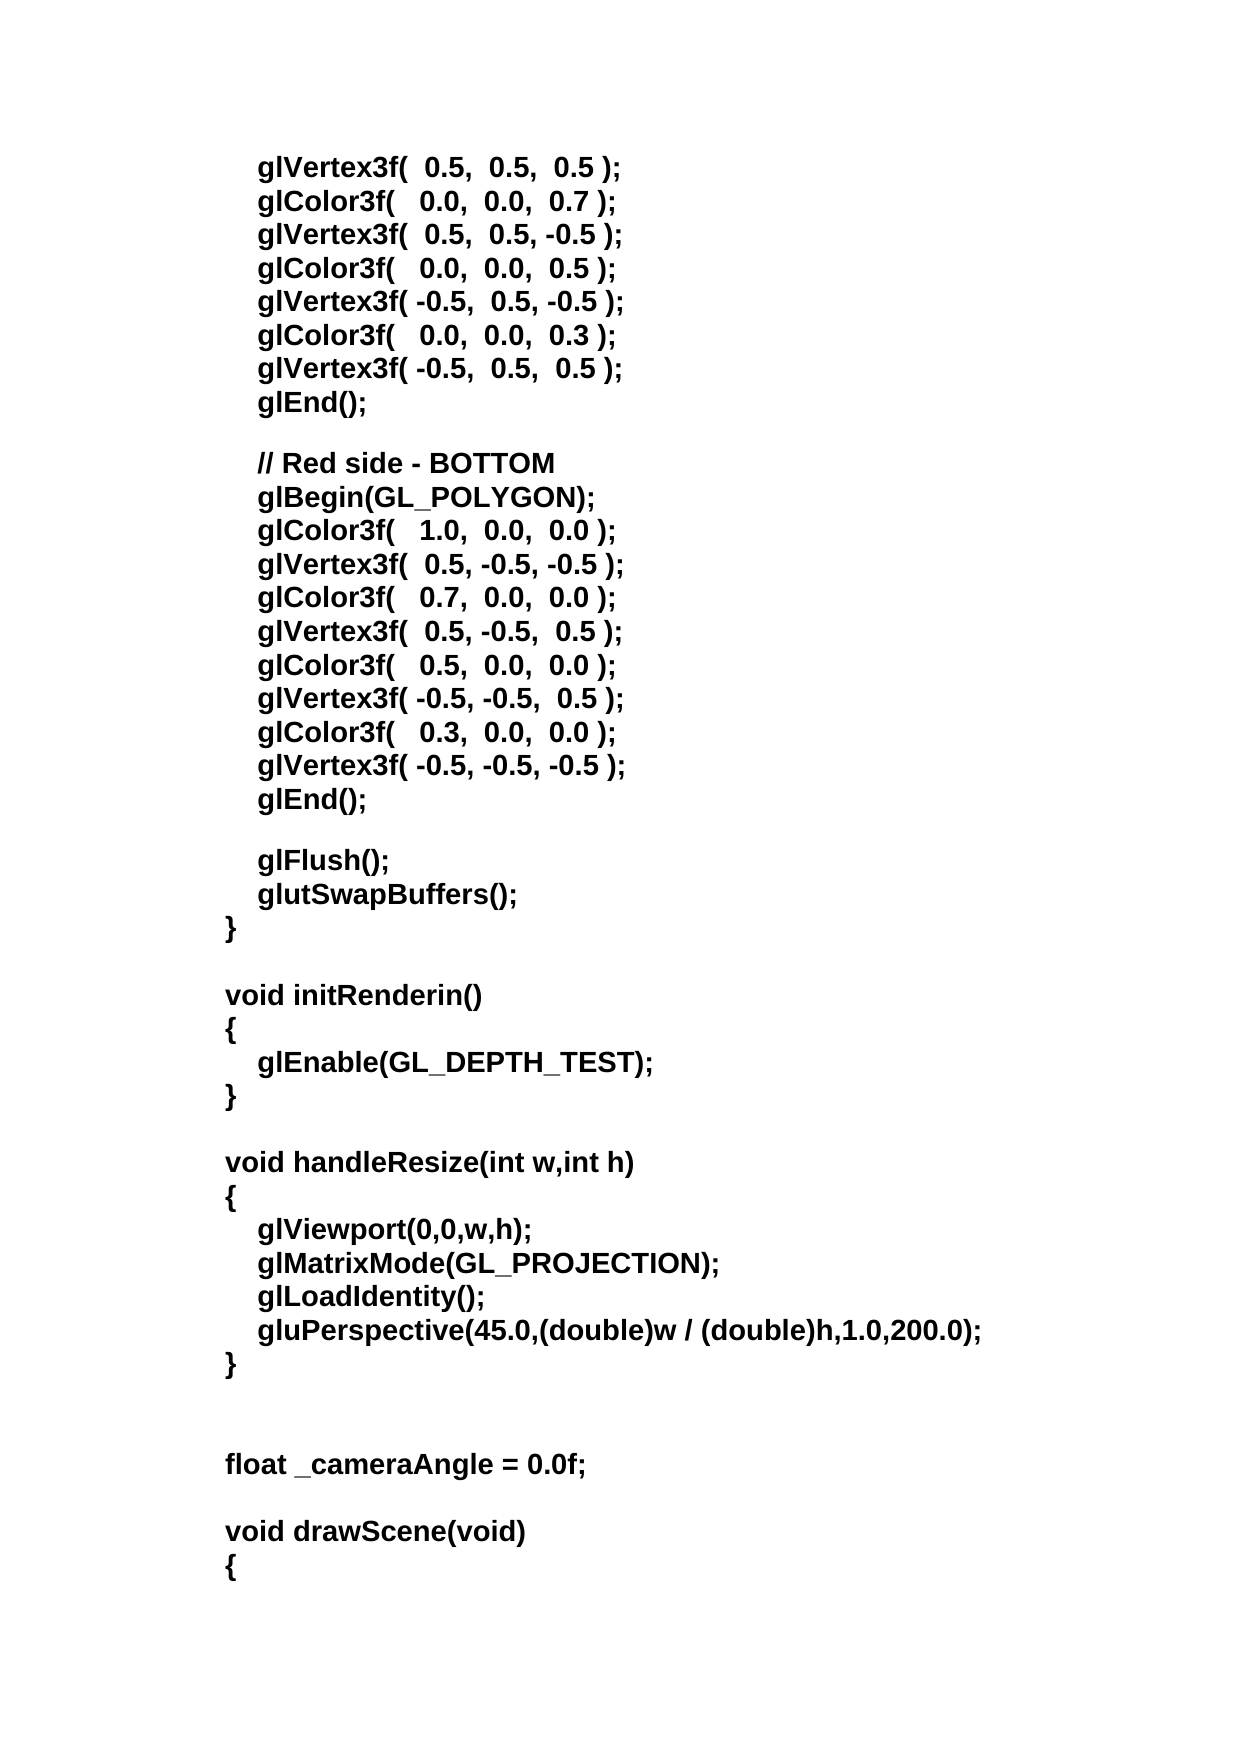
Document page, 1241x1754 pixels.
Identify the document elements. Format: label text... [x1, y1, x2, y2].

list glVertex3f( -0.5, 0.5, 0.5 ); [225, 351, 1090, 385]
list glEnd(); [225, 782, 1090, 815]
list glColor3f( 0.7, 0.0, 0.0 ); [225, 581, 1090, 614]
list glColor3f( 0.3, 0.0, 0.0 ); [225, 715, 1090, 748]
list { [225, 1548, 1090, 1581]
list glLoadIdentity(); [225, 1279, 1090, 1313]
list glViewport(0,0,w,h); [225, 1212, 1090, 1246]
list glEnd(); [225, 385, 1090, 418]
list glMatrixMode(GL_PROJECTION); [225, 1246, 1090, 1279]
list glColor3f( 0.0, 0.0, 0.3 ); [225, 318, 1090, 351]
list glVertex3f( 0.5, -0.5, -0.5 ); [225, 547, 1090, 581]
list { [225, 1011, 1090, 1044]
list // Red side - BOTTOM [225, 446, 1090, 480]
list gluPerspective(45.0,(double)w / (double)h,1.0,200.0); [225, 1313, 1090, 1346]
list glBegin(GL_POLYGON); [225, 480, 1090, 513]
list } [225, 910, 1090, 944]
list glVertex3f( -0.5, -0.5, -0.5 ); [225, 748, 1090, 782]
list glColor3f( 0.0, 0.0, 0.7 ); [225, 183, 1090, 217]
list } [225, 1078, 1090, 1112]
list glVertex3f( -0.5, -0.5, 0.5 ); [225, 681, 1090, 715]
list { [225, 1179, 1090, 1212]
list glVertex3f( 0.5, 0.5, -0.5 ); [225, 217, 1090, 251]
list glVertex3f( -0.5, 0.5, -0.5 ); [225, 284, 1090, 318]
list } [225, 1346, 1090, 1380]
list glVertex3f( 0.5, 0.5, 0.5 ); [225, 150, 1090, 183]
list glutSwapBuffers(); [225, 877, 1090, 910]
list glEnable(GL_DEPTH_TEST); [225, 1044, 1090, 1078]
list void initRenderin() [225, 977, 1090, 1011]
list glColor3f( 0.5, 0.0, 0.0 ); [225, 648, 1090, 681]
list void handleResize(int w,int h) [225, 1145, 1090, 1179]
list glVertex3f( 0.5, -0.5, 0.5 ); [225, 614, 1090, 648]
list glColor3f( 1.0, 0.0, 0.0 ); [225, 513, 1090, 547]
list glFlush(); [225, 843, 1090, 877]
list void drawScene(void) [225, 1514, 1090, 1548]
list float _cameraAngle = 0.0f; [225, 1447, 1090, 1481]
list glColor3f( 0.0, 0.0, 0.5 ); [225, 251, 1090, 284]
